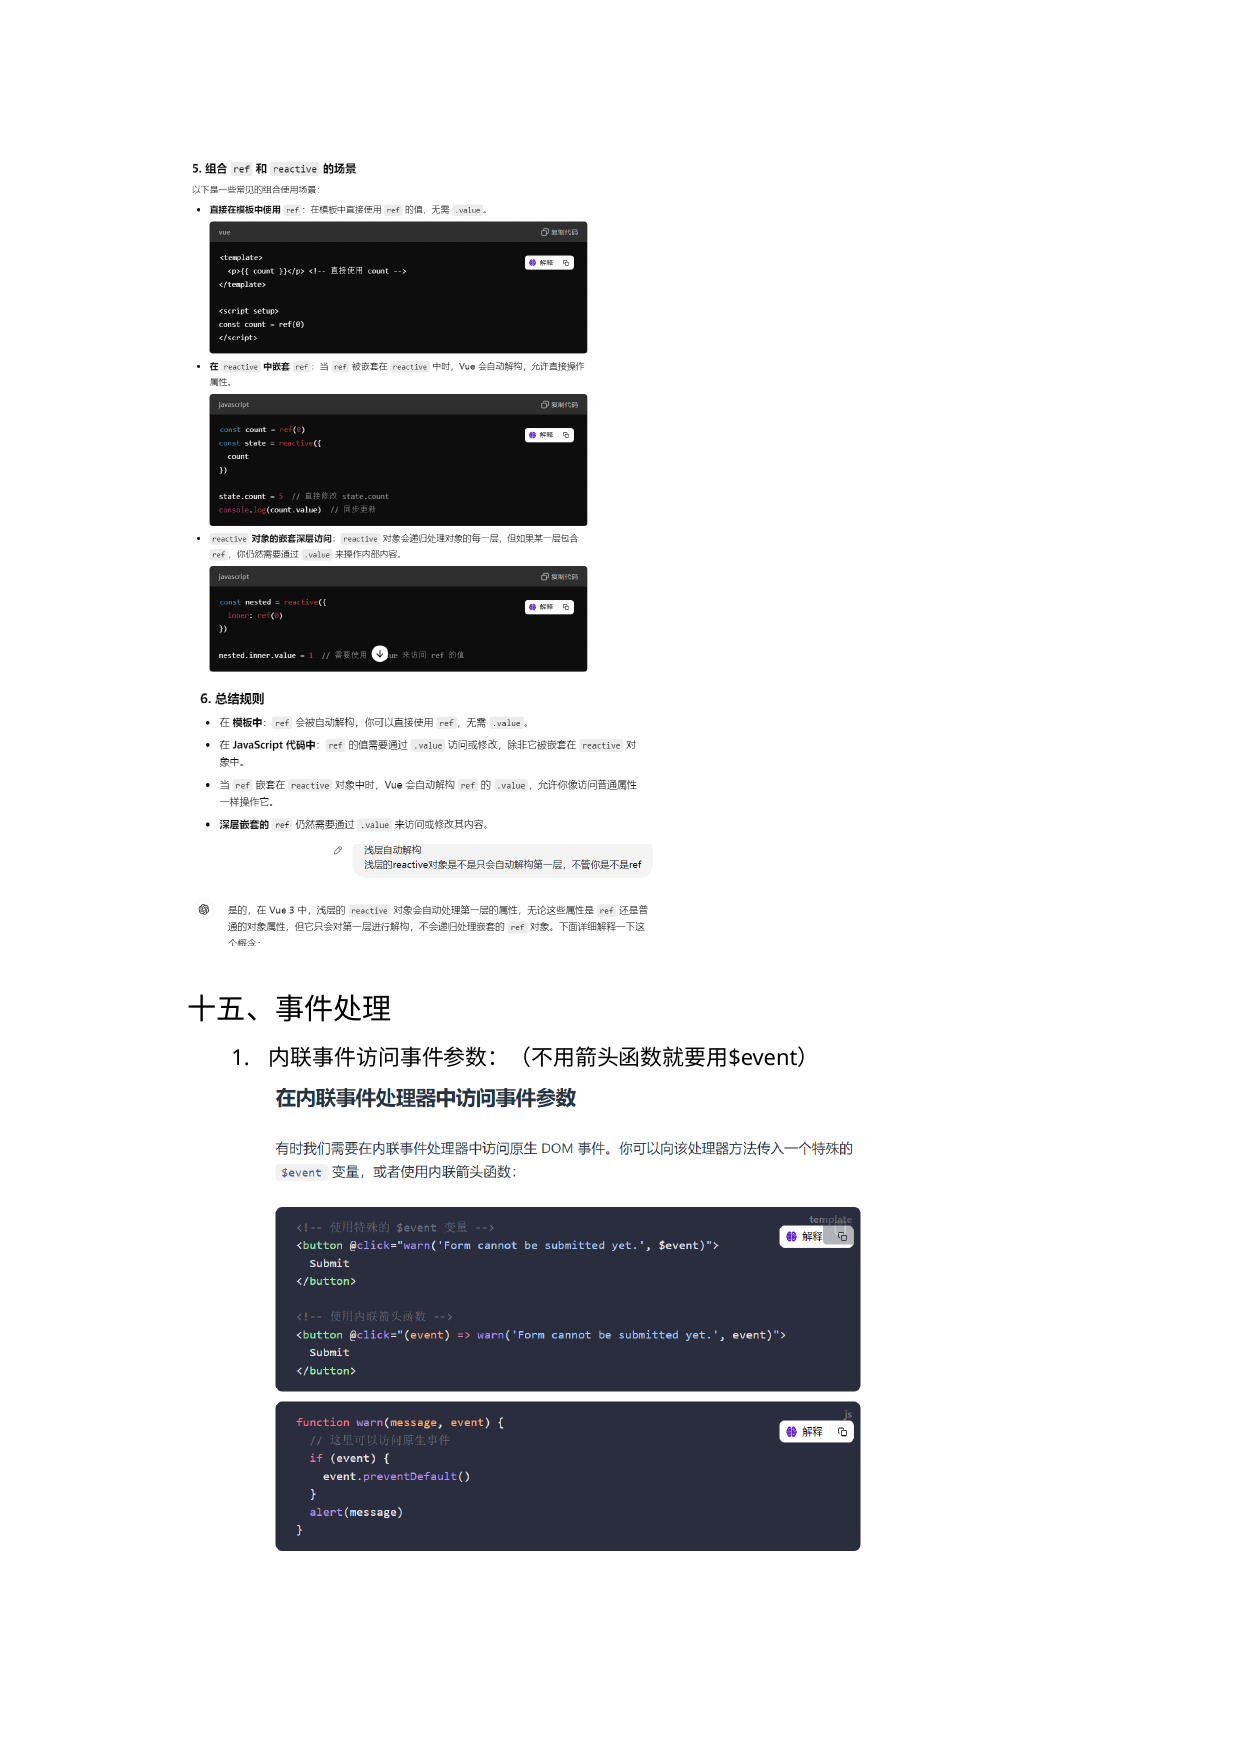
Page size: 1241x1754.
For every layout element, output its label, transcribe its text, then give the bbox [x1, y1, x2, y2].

text 十五、事件处理 [187, 974, 1053, 1039]
picture [187, 682, 647, 837]
picture [187, 844, 673, 946]
picture [268, 1072, 870, 1566]
picture [187, 162, 594, 672]
list 内联事件访问事件参数：（不用箭头函数就要用$event） [231, 1039, 1053, 1072]
